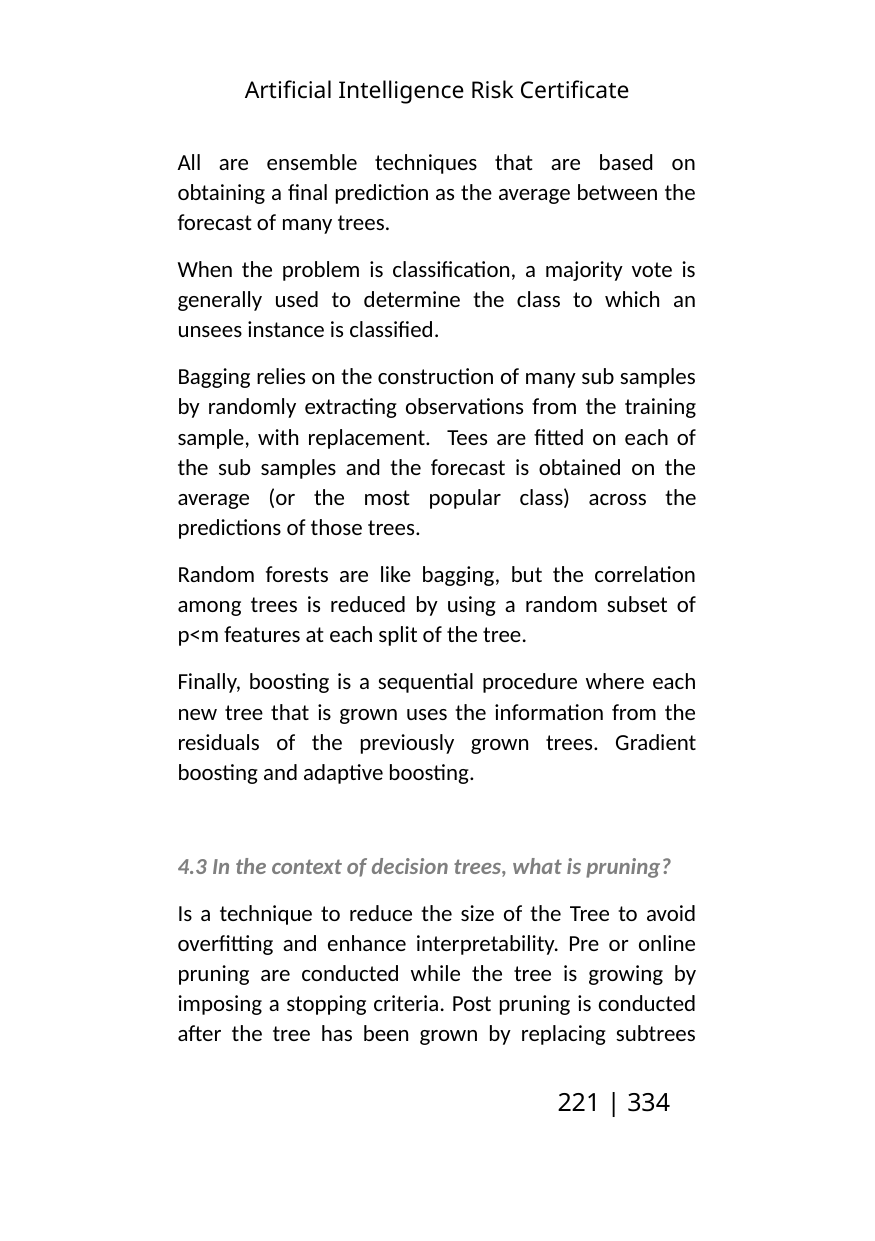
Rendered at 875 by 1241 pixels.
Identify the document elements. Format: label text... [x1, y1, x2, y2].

text 4.3 In the context of decision trees, what is pruning? [177, 852, 697, 880]
text Random forests are like bagging, but the correlation among trees is reduced by using a random subset of p<m features at each split of the tree. [177, 560, 697, 648]
text Bagging relies on the construction of many sub samples by randomly extracting observations from the training sample, with replacement. Tees are fitted on each of the sub samples and the forecast is obtained on the average (or the most popular class) across the predictions of those trees. [177, 362, 697, 541]
text All are ensemble techniques that are based on obtaining a final prediction as the average between the forecast of many trees. [177, 148, 697, 236]
text When the problem is classification, a majority vote is generally used to determine the class to which an unsees instance is classified. [177, 255, 697, 343]
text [177, 899, 697, 1047]
text Finally, boosting is a sequential procedure where each new tree that is grown uses the information from the residuals of the previously grown trees. Gradient boosting and adaptive boosting. [177, 667, 697, 786]
